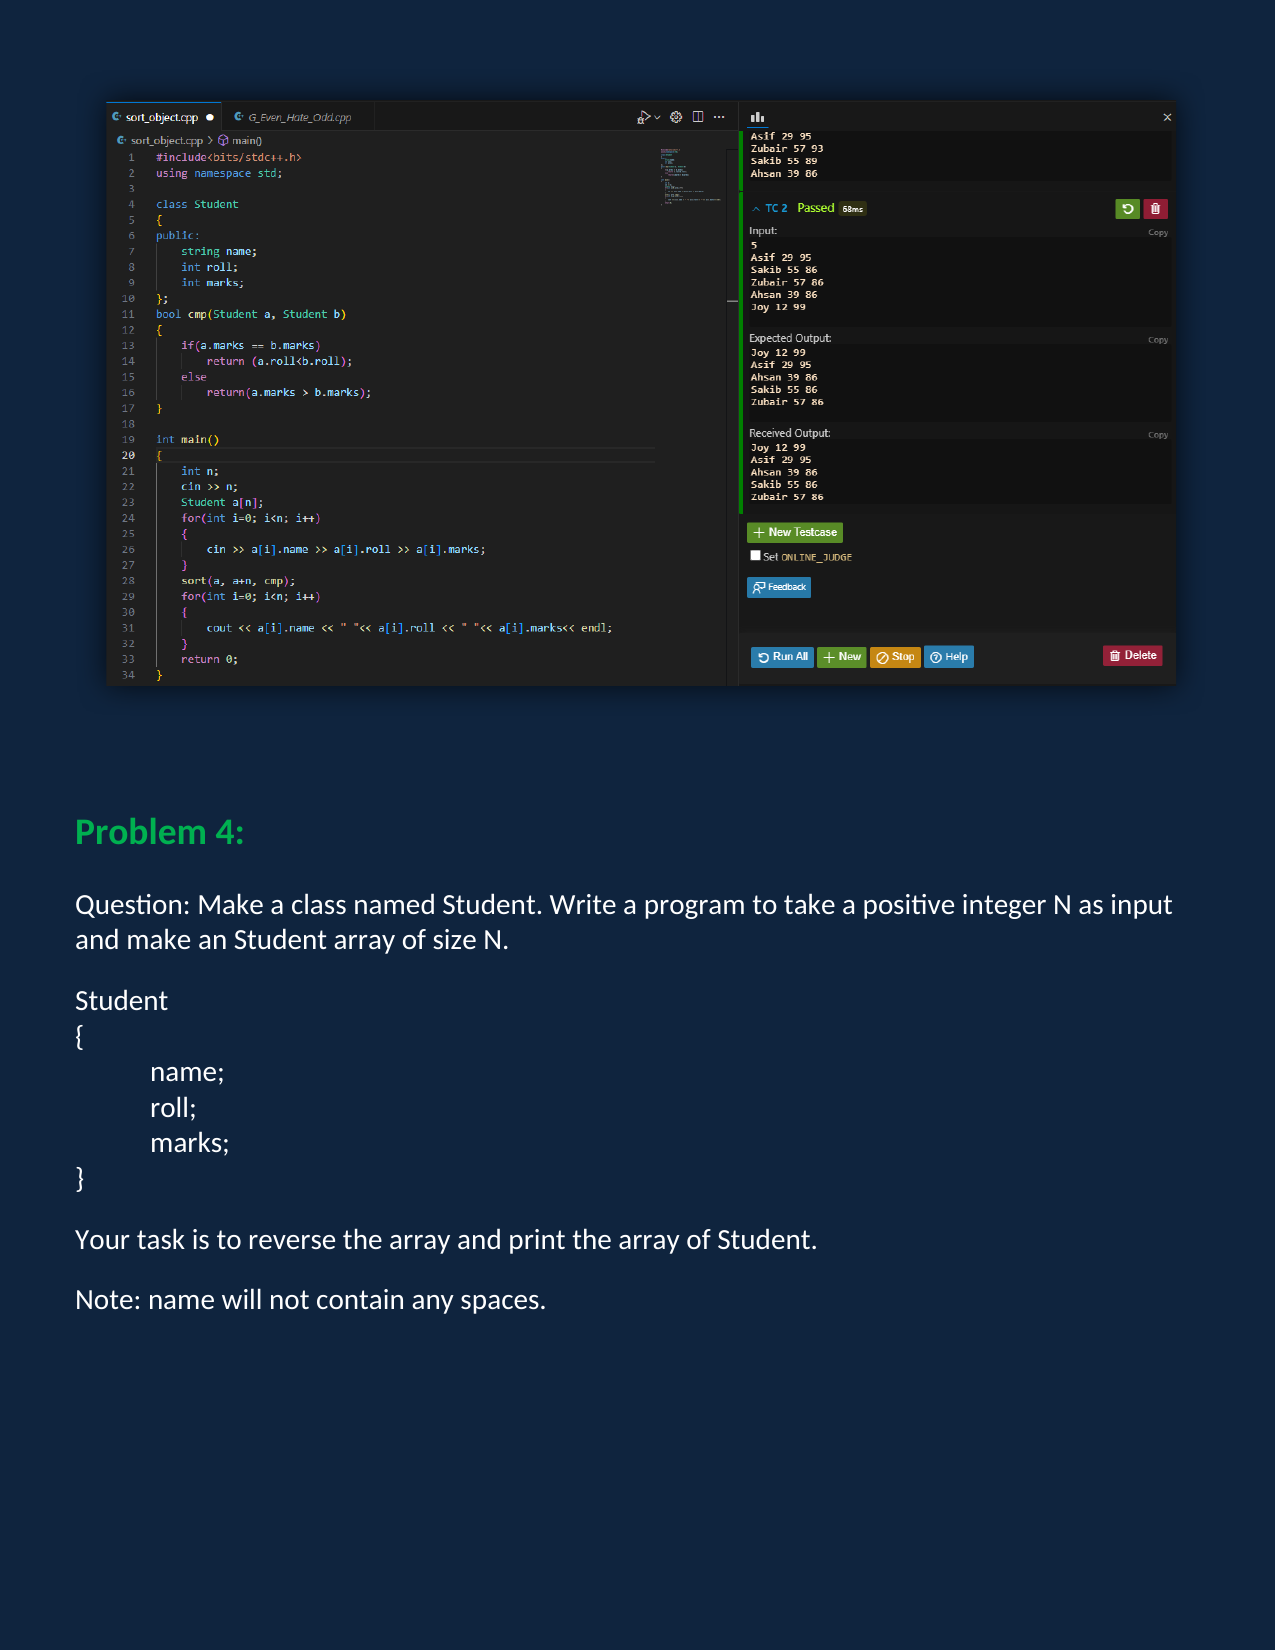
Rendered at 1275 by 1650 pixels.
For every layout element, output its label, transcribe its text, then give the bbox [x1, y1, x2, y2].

text Problem 4: [75, 808, 1200, 854]
text Your task is to reverse the array and print the array of Student. [75, 1221, 1200, 1256]
text Student { name; roll; marks; } [75, 982, 1200, 1196]
text Question: Make a class named Student. Write a program to take a positive integer N as input and make an Student array of size N. [75, 886, 1200, 957]
text Note: name will not contain any spaces. [75, 1281, 1200, 1317]
picture [106, 100, 1177, 686]
